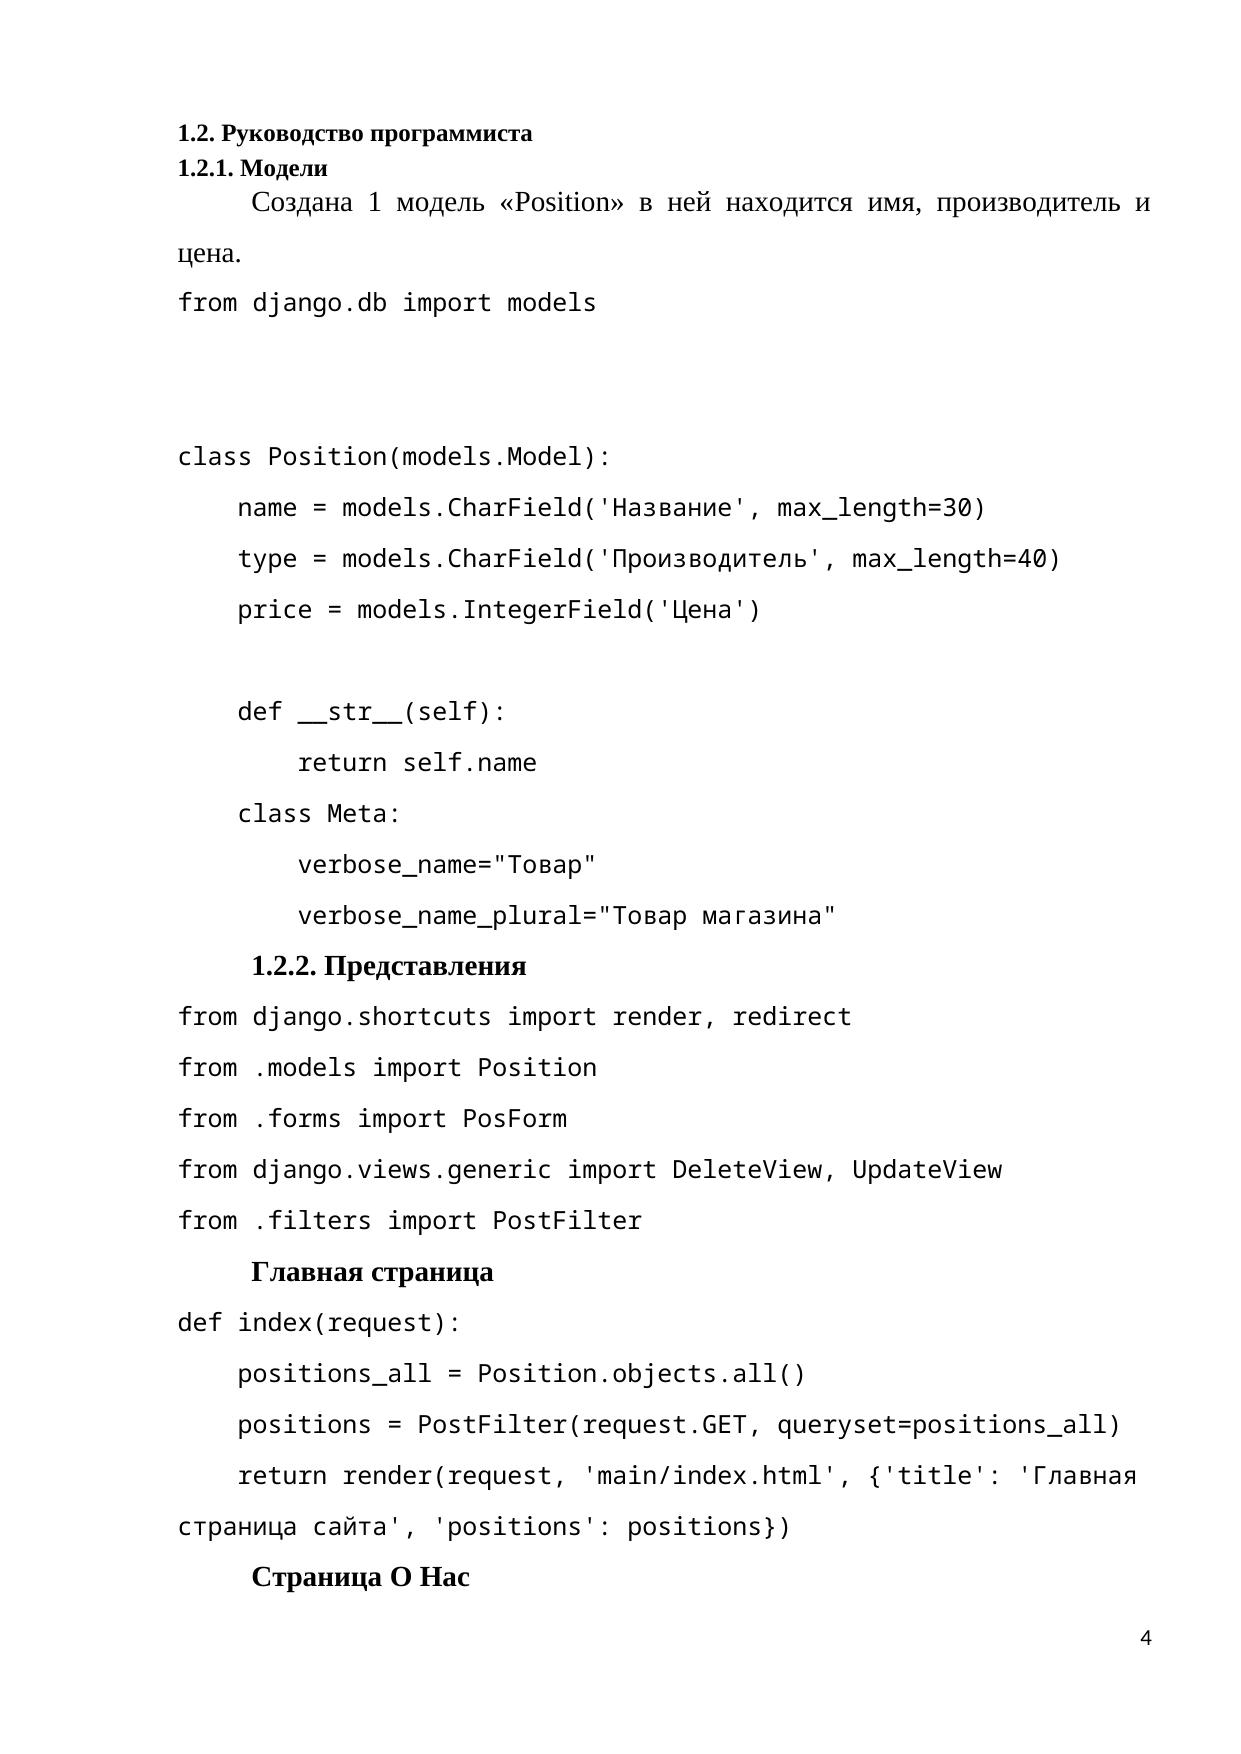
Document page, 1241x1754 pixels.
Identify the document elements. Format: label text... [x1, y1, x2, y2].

text def index(request): positions_all = Position.objects.all() positions = PostFilter(request.GET, queryset=positions_all) return render(request, 'main/index.html', {'title': 'Главная страница сайта', 'positions': positions}) [177, 1304, 1152, 1543]
text Страница О Нас [177, 1559, 1152, 1593]
subtitle 1.2. Руководство программиста [177, 118, 1152, 147]
text from django.shortcuts import render, redirect from .models import Position from .forms import PosForm from django.views.generic import DeleteView, UpdateView from .filters import PostFilter [177, 999, 1152, 1237]
text Создана 1 модель «Position» в ней находится имя, производитель и цена. [177, 184, 1152, 268]
text from django.db import models class Position(models.Model): name = models.CharField('Название', max_length=30) type = models.CharField('Производитель', max_length=40) price = models.IntegerField('Цена') def __str__(self): return self.name class Meta: verbose_name="Товар" verbose_name_plural="Товар магазина" [177, 285, 1152, 932]
subtitle 1.2.2. Представления [177, 948, 1152, 982]
text Главная страница [177, 1254, 1152, 1288]
subtitle 1.2.1. Модели [177, 153, 1152, 182]
